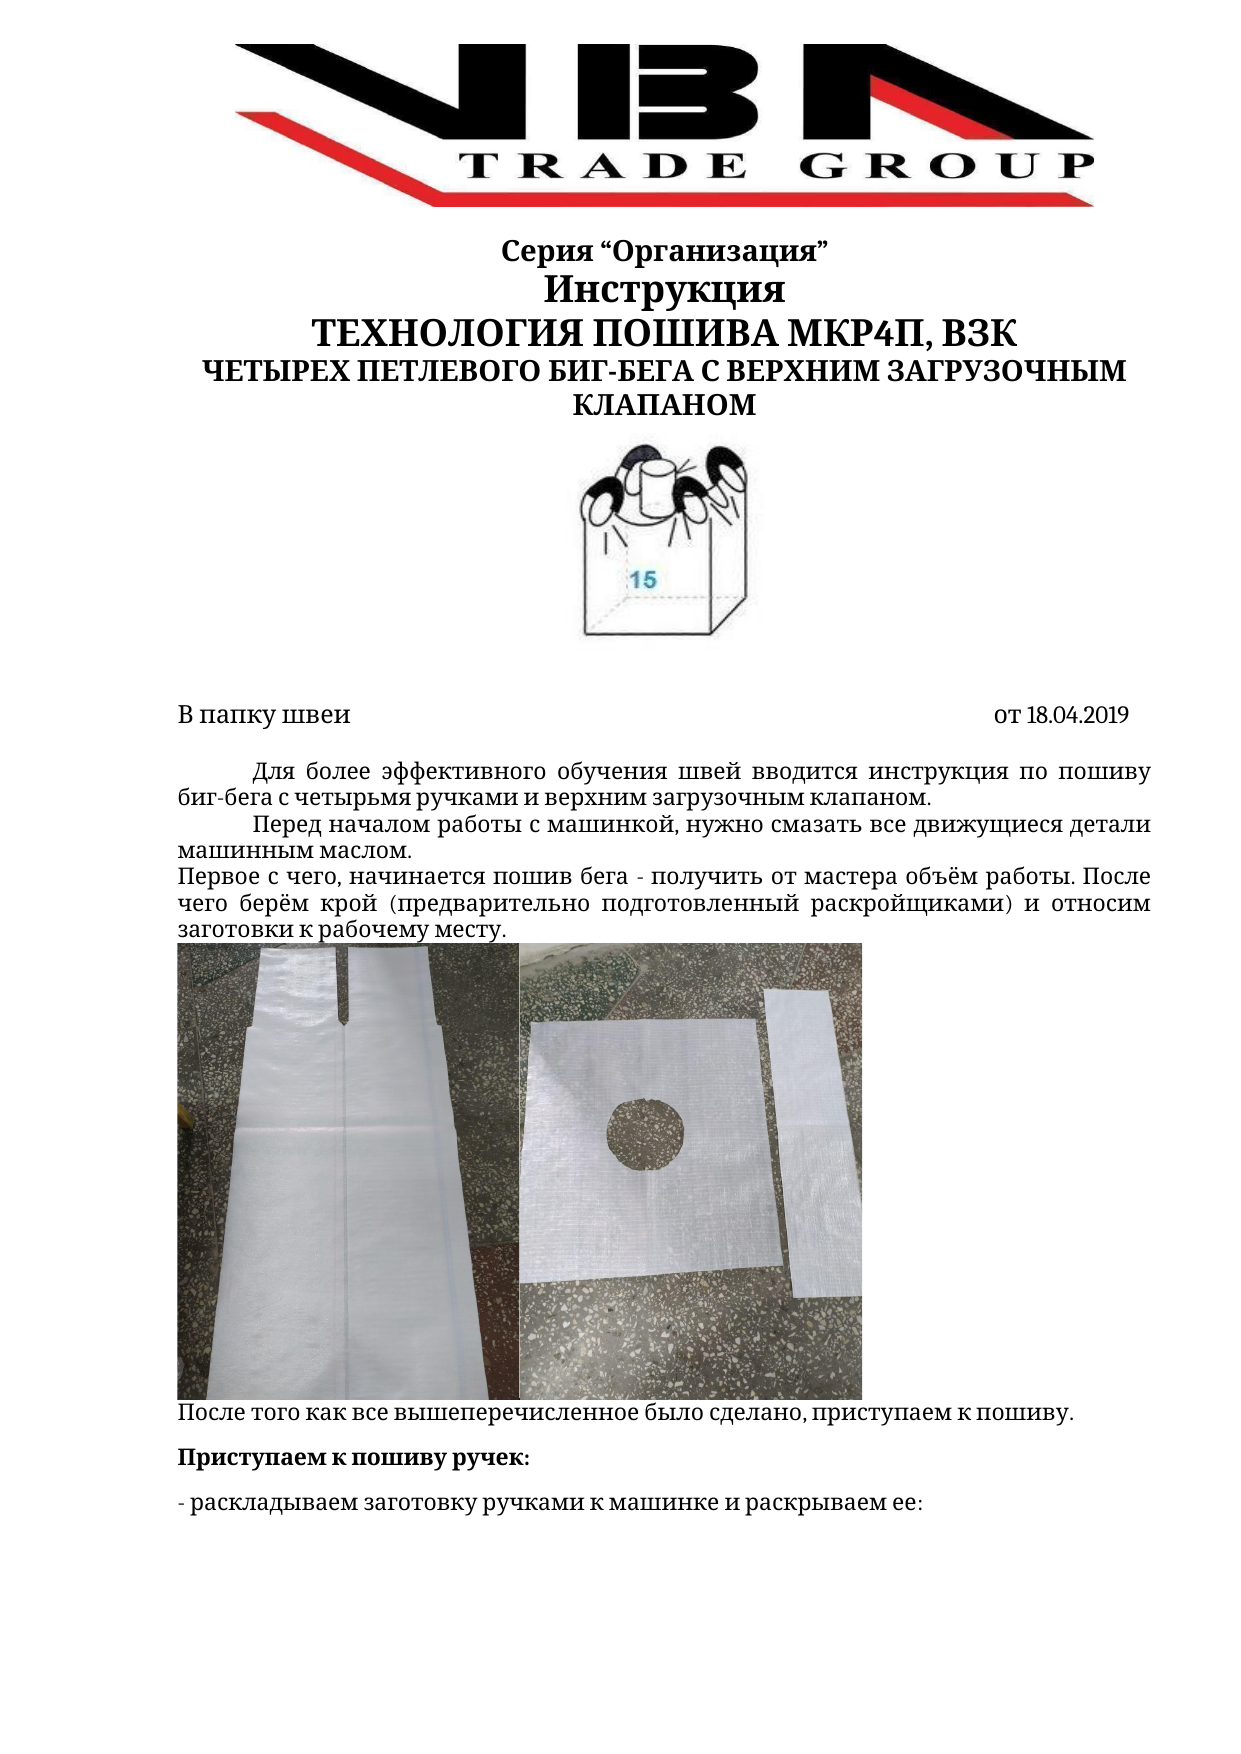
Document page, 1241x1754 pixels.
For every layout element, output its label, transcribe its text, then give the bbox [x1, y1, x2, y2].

text ТЕХНОЛОГИЯ ПОШИВА МКР4П, ВЗК [177, 312, 1152, 355]
text Серия “Организация” [177, 236, 1152, 269]
picture [565, 422, 764, 673]
text После того как все вышеперечисленное было сделано, приступаем к пошиву. [177, 1399, 1152, 1426]
text Приступаем к пошиву ручек: [177, 1444, 1152, 1471]
picture [234, 44, 1095, 207]
text Инструкция [177, 269, 1152, 312]
text В папку швеи от 18.04.2019 [177, 701, 1152, 730]
text Первое с чего, начинается пошив бега - получить от мастера объём работы. После чего берём крой (предварительно подготовленный раскройщиками) и относим заготовки к рабочему месту. [177, 864, 1152, 943]
text Перед началом работы с машинкой, нужно смазать все движущиеся детали машинным маслом. [177, 811, 1152, 864]
text ЧЕТЫРЕХ ПЕТЛЕВОГО БИГ-БЕГА С ВЕРХНИМ ЗАГРУЗОЧНЫМ КЛАПАНОМ [177, 355, 1152, 422]
text Для более эффективного обучения швей вводится инструкция по пошиву биг-бега с четырьмя ручками и верхним загрузочным клапаном. [177, 759, 1152, 811]
picture [177, 943, 863, 1400]
text - раскладываем заготовку ручками к машинке и раскрываем ее: [177, 1490, 1152, 1516]
